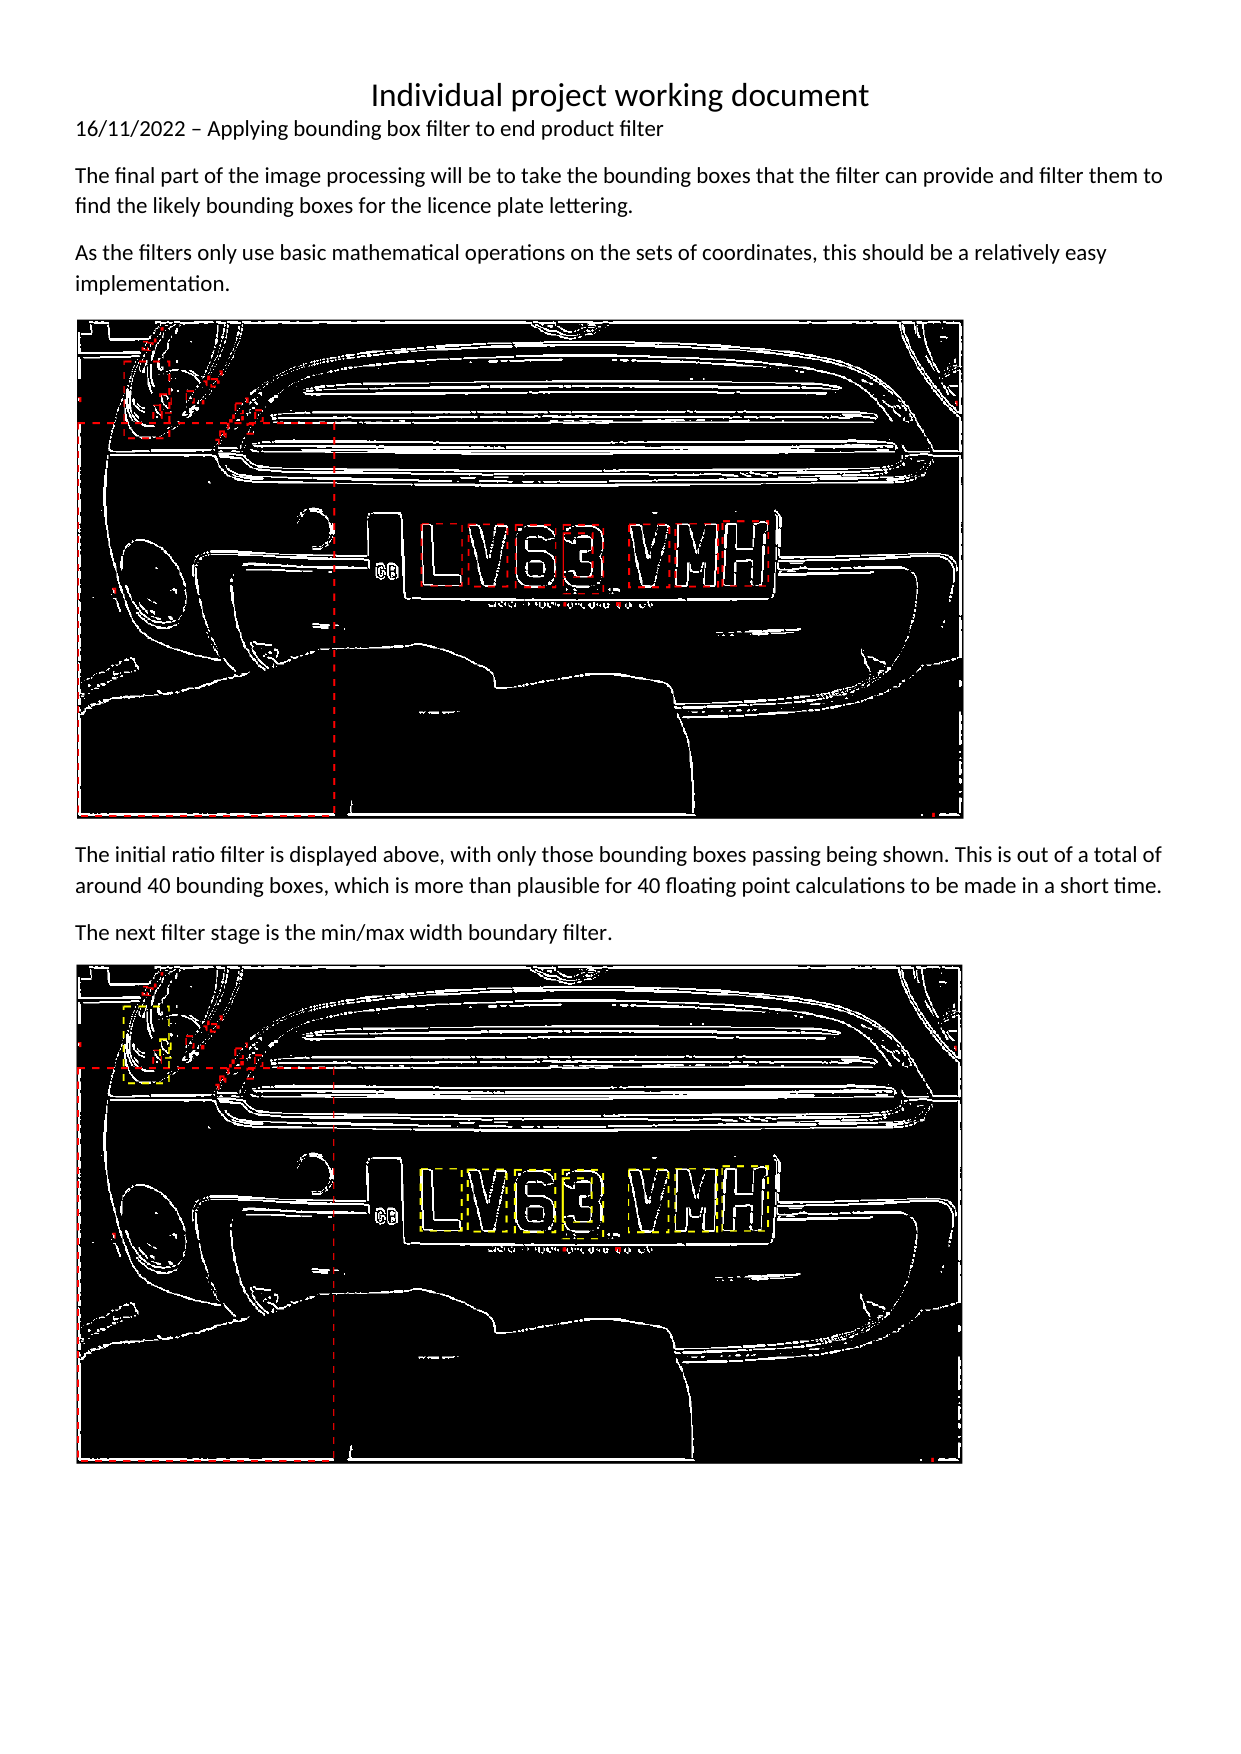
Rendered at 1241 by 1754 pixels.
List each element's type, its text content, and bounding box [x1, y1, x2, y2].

text 16/11/2022 – Applying bounding box filter to end product filter [75, 114, 1165, 142]
text As the filters only use basic mathematical operations on the sets of coordinates, this should be a relatively easy implementation. [75, 238, 1165, 297]
text The next filter stage is the min/max width boundary filter. [75, 918, 1165, 946]
text The initial ratio filter is displayed above, with only those bounding boxes passing being shown. This is out of a total of around 40 bounding boxes, which is more than plausible for 40 floating point calculations to be made in a short time. [75, 841, 1165, 899]
text The final part of the image processing will be to take the bounding boxes that the filter can provide and filter them to find the likely bounding boxes for the licence plate lettering. [75, 161, 1165, 219]
picture [75, 964, 963, 1465]
picture [75, 315, 967, 822]
